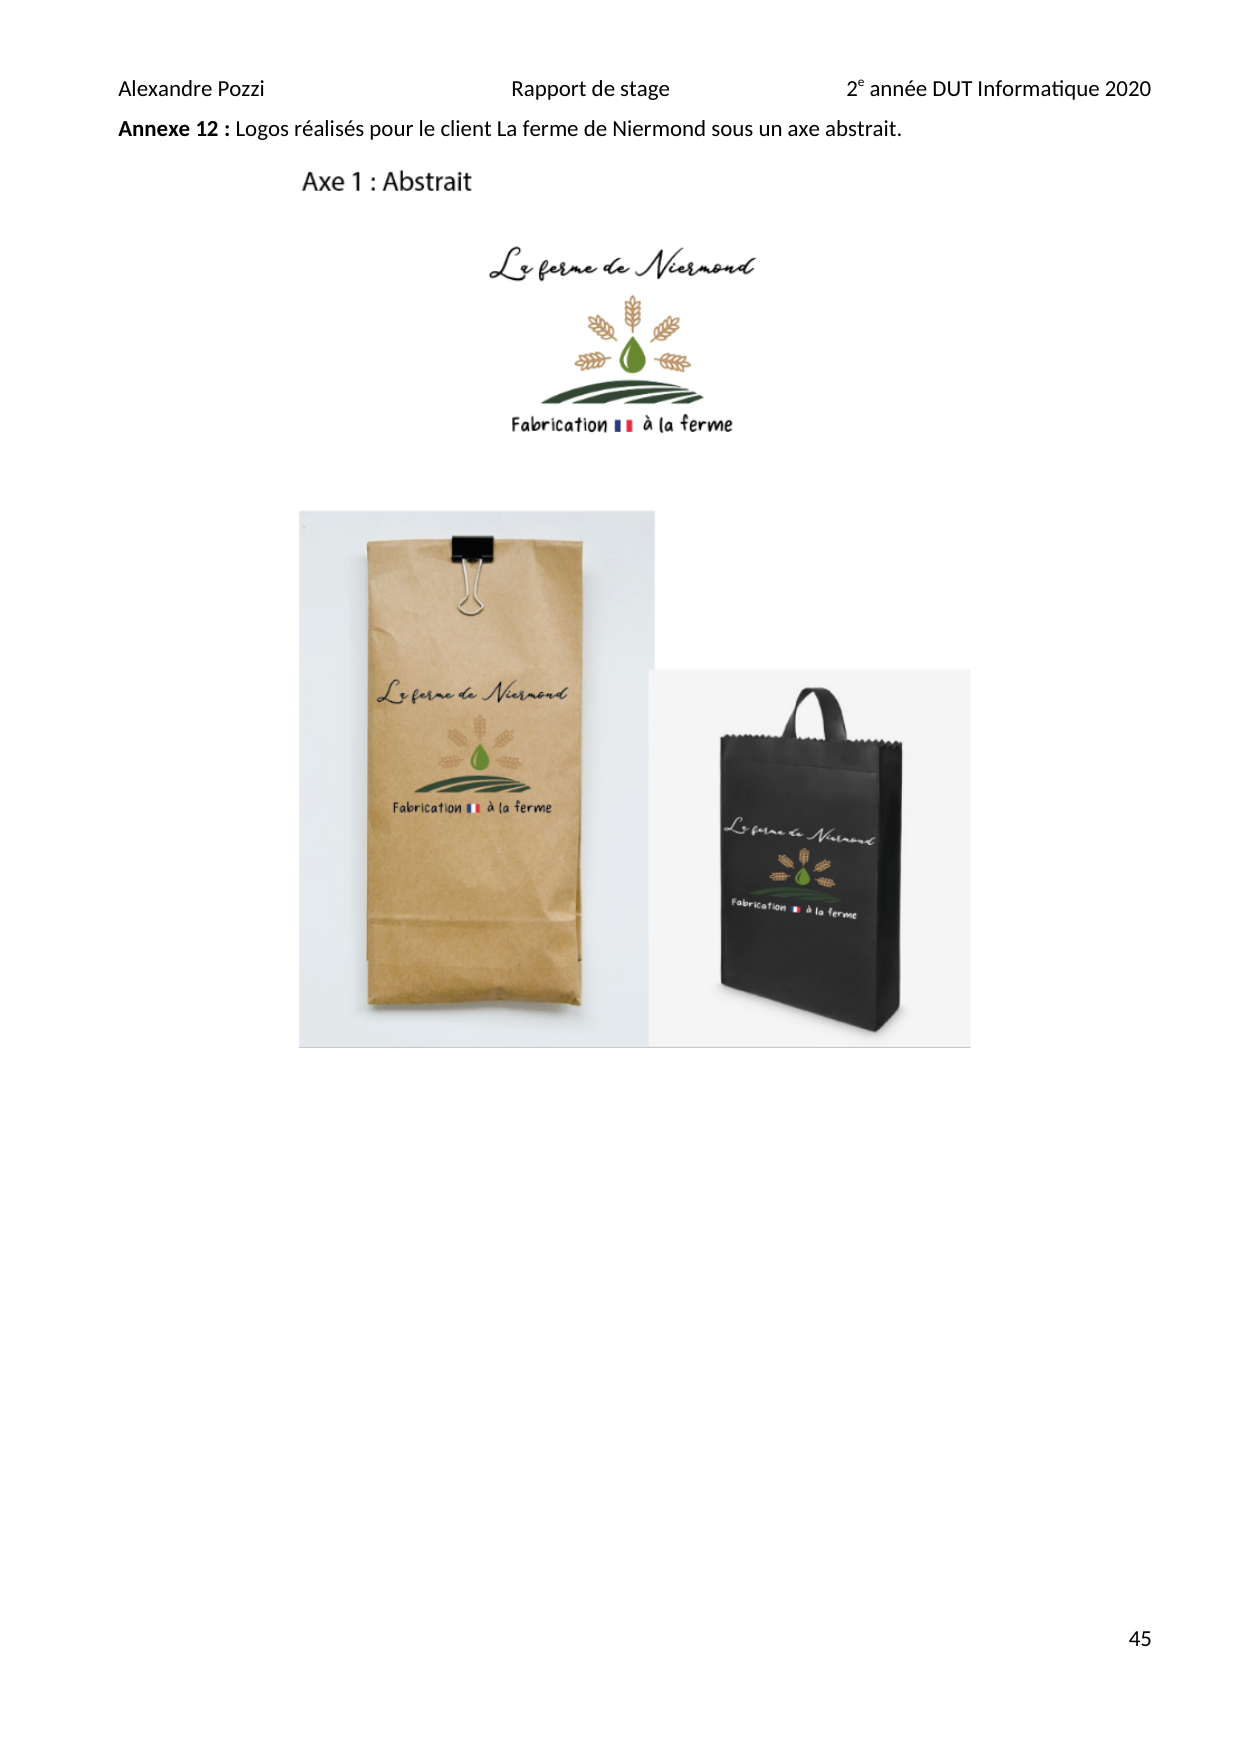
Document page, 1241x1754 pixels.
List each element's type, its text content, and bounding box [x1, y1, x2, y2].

picture [298, 162, 971, 1048]
text Annexe 12 : Logos réalisés pour le client La ferme de Niermond sous un axe abstrait. [118, 114, 1152, 142]
